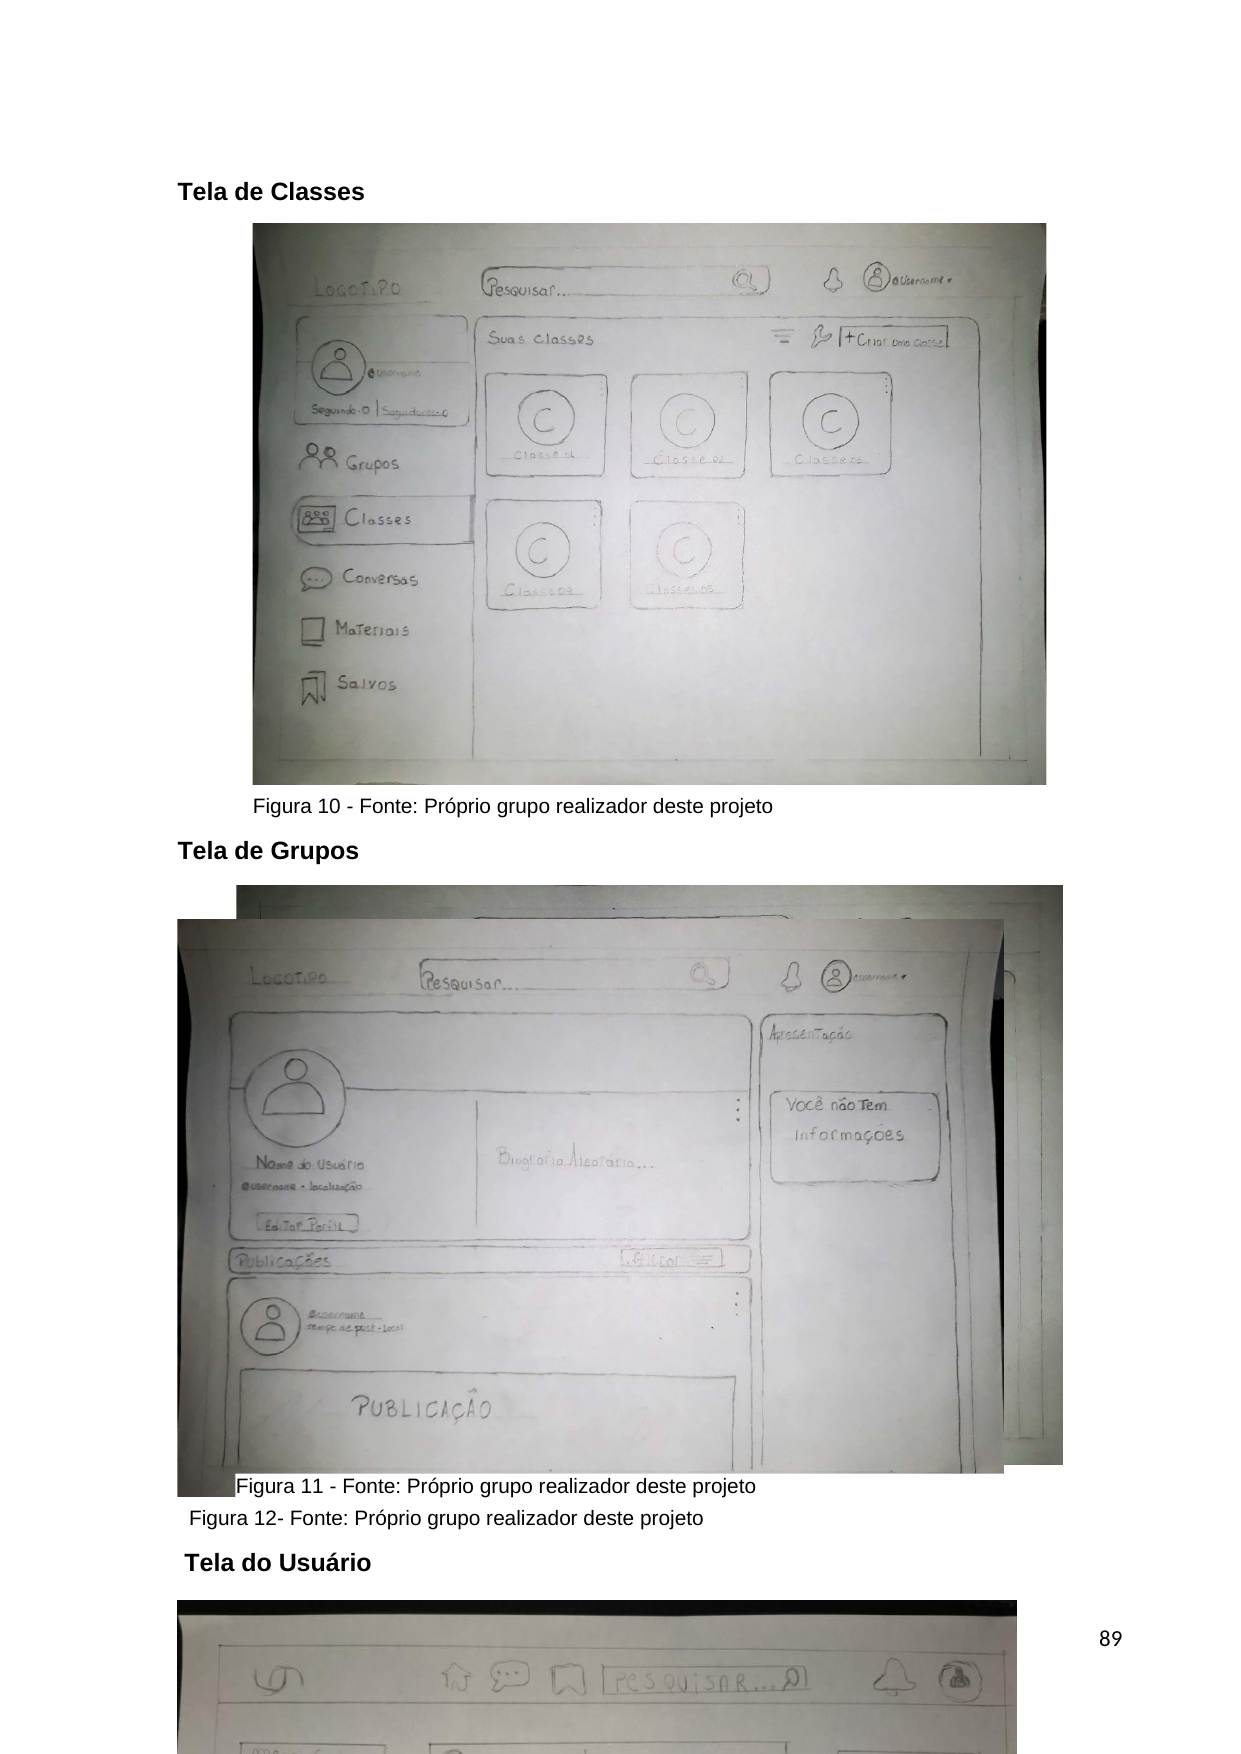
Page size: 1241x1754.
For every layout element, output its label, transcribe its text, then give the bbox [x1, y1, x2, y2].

picture [177, 885, 1063, 1497]
picture [252, 223, 1047, 785]
list Tela de Classes [177, 177, 1122, 206]
picture [177, 1600, 1017, 1754]
